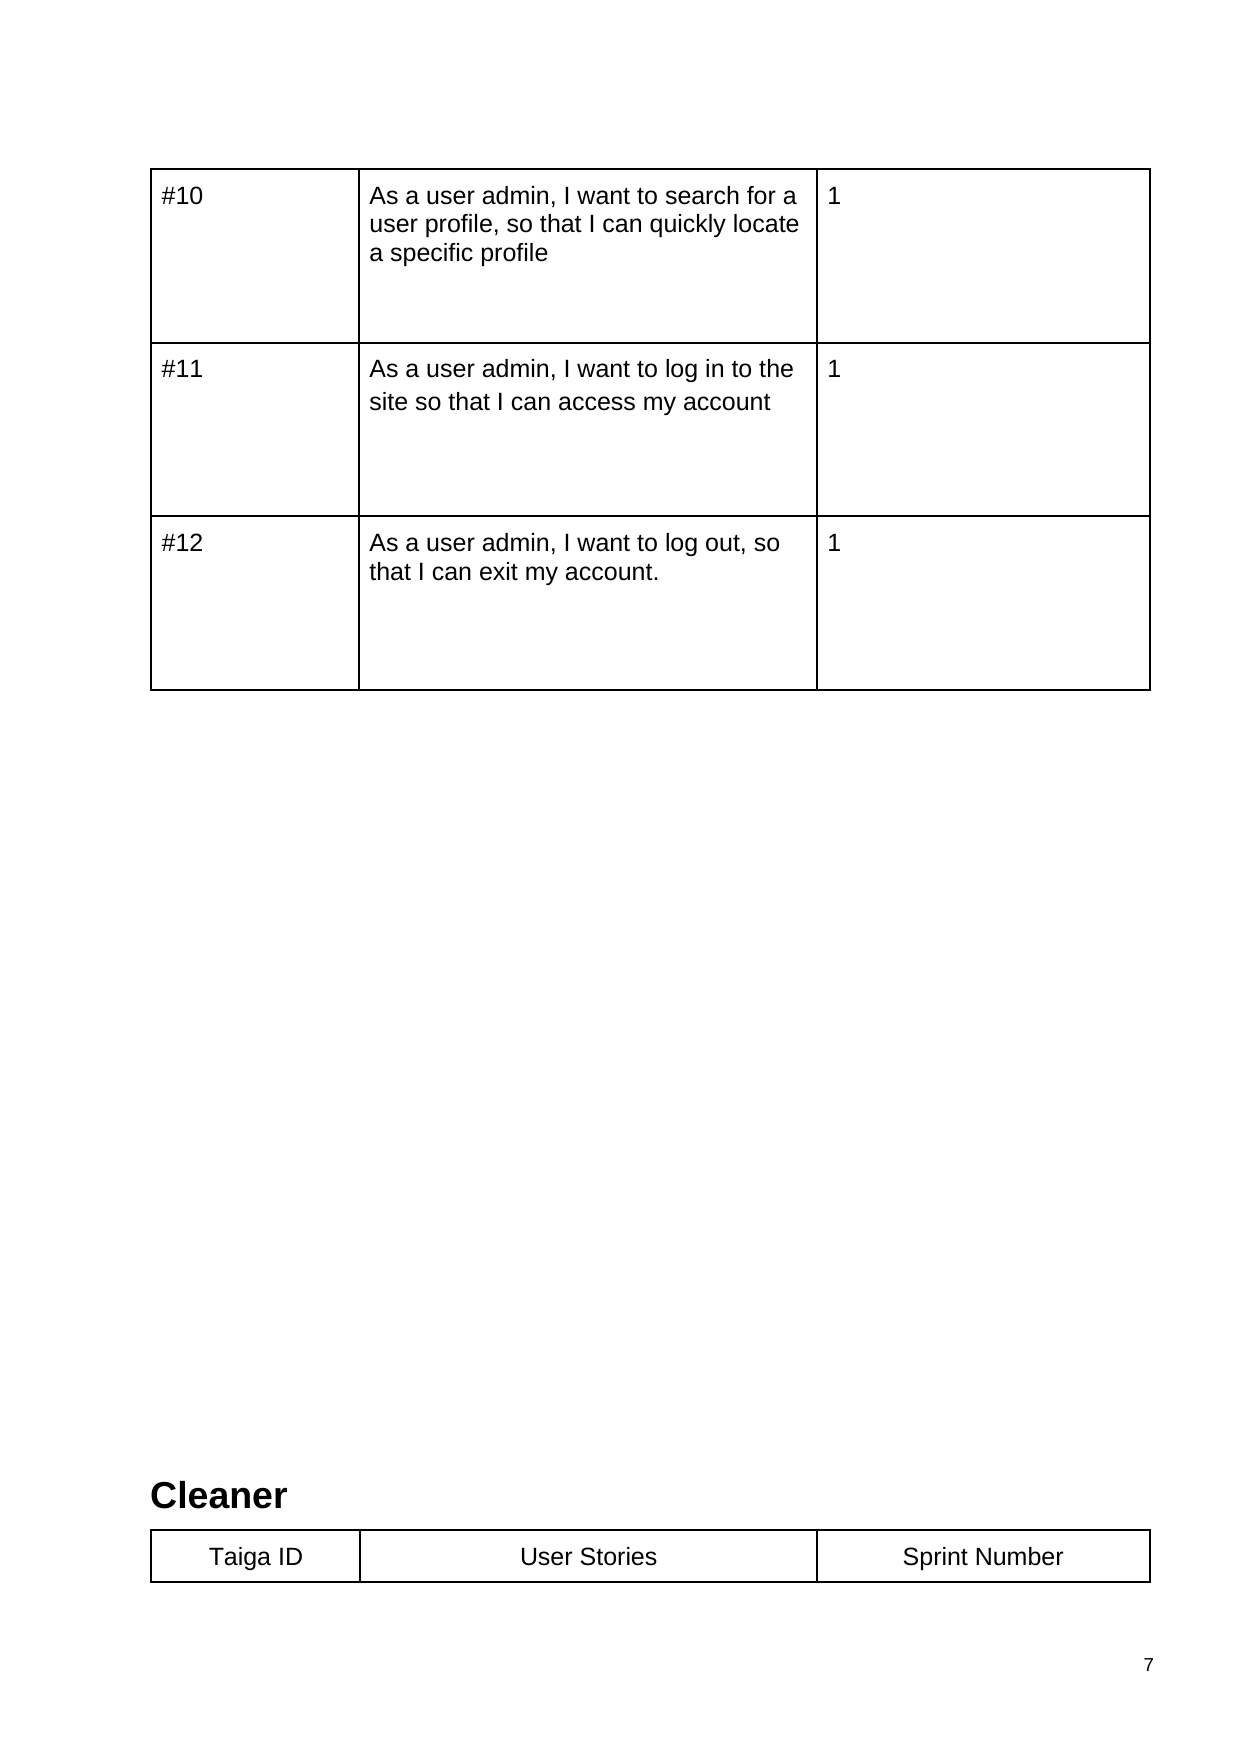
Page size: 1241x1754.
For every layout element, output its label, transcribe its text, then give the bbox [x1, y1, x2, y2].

table_cell 1 [818, 344, 1149, 515]
table_cell As a user admin, I want to search for a user profile, so that I can quickly locate a specific profile [360, 170, 816, 342]
table_cell 1 [818, 170, 1149, 342]
subtitle Cleaner [150, 1474, 1153, 1517]
table_header Taiga ID [152, 1531, 359, 1581]
table_cell #10 [152, 170, 358, 342]
table_header User Stories [361, 1531, 816, 1581]
table_cell As a user admin, I want to log in to the site so that I can access my account [360, 344, 816, 515]
table_cell #12 [152, 517, 358, 689]
table_header Sprint Number [818, 1531, 1149, 1581]
table_cell As a user admin, I want to log out, so that I can exit my account. [360, 517, 816, 689]
table_cell 1 [818, 517, 1149, 689]
table_cell #11 [152, 344, 358, 515]
